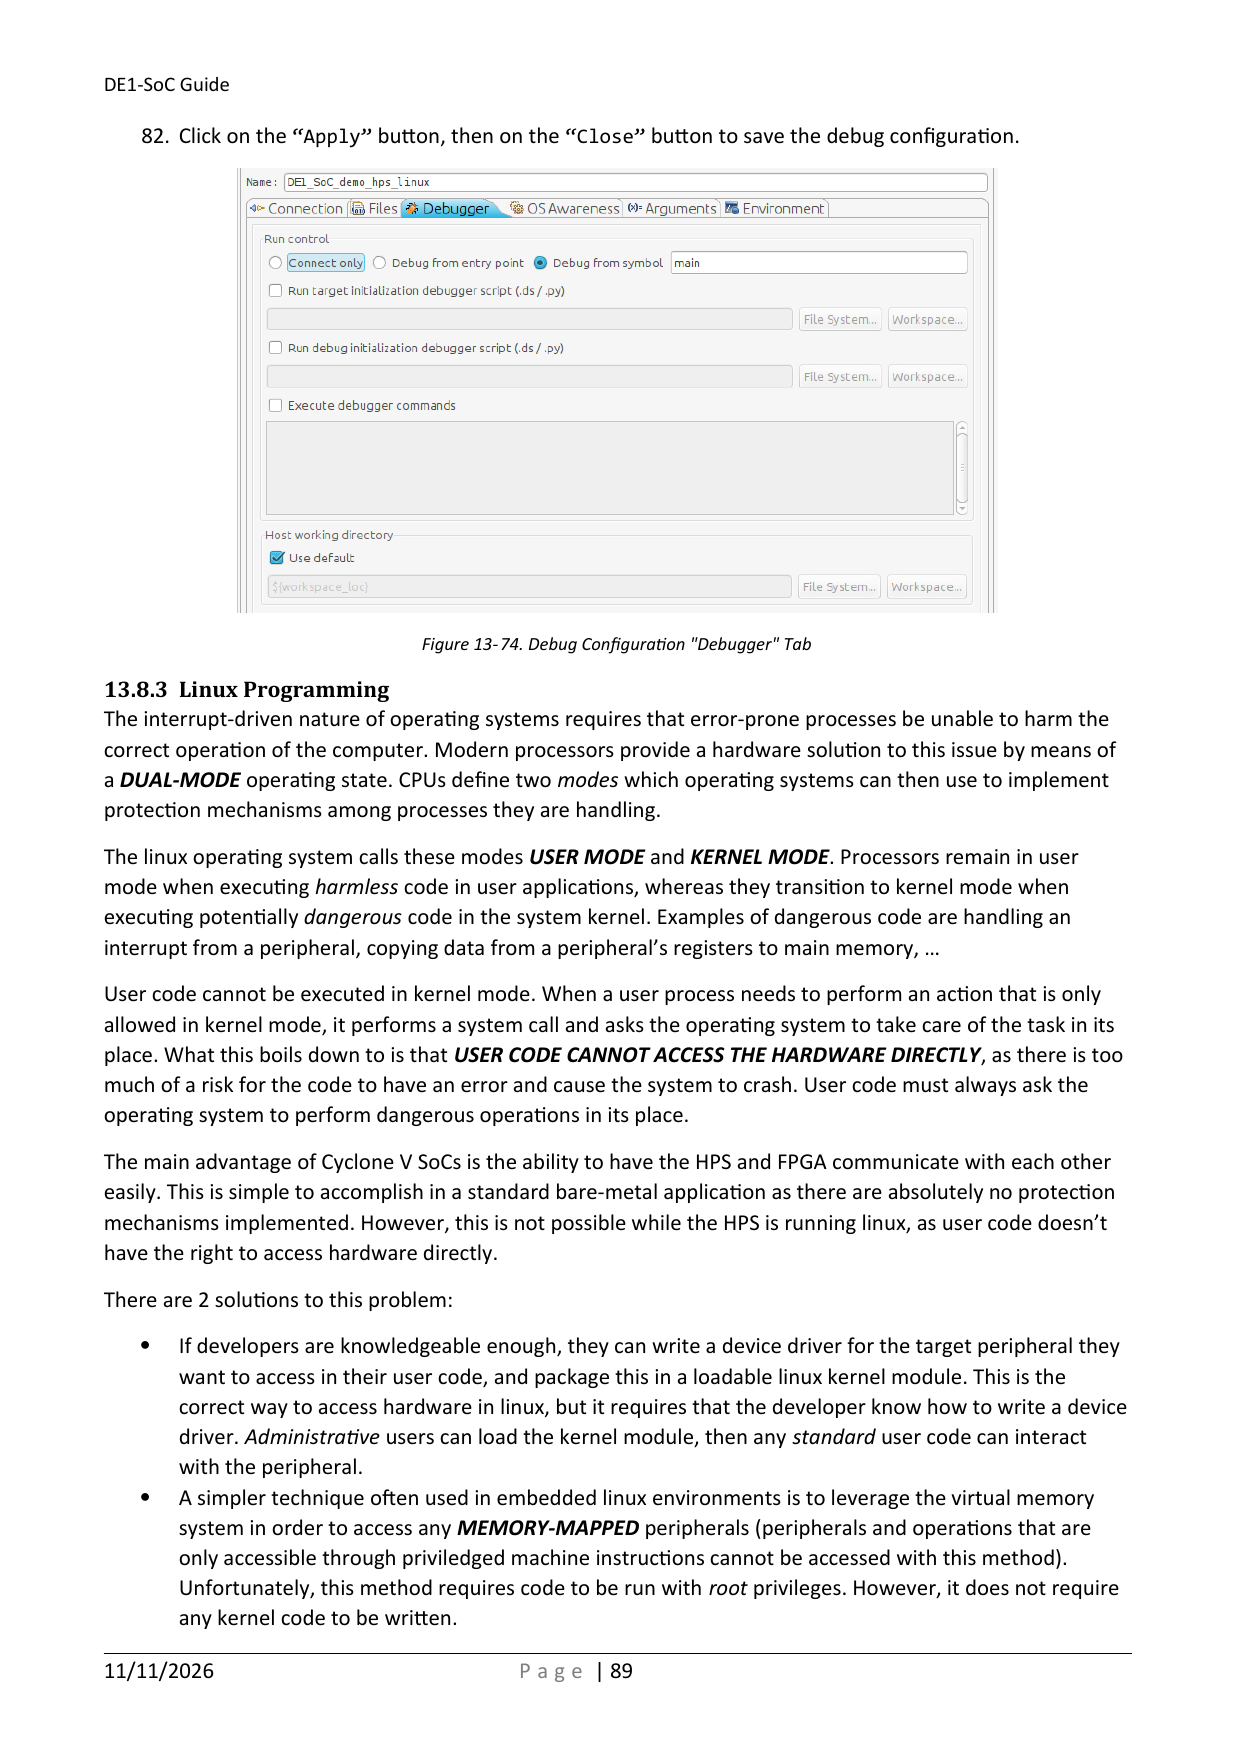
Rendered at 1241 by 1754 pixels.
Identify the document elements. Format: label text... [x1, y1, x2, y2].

list If developers are knowledgeable enough, they can write a device driver for the target peripheral they want to access in their user code, and package this in a loadable linux kernel module. This is the correct way to access hardware in linux, but it requires that the developer know how to write a device driver. Administrative users can load the kernel module, then any standard user code can interact with the peripheral. [141, 1332, 1132, 1480]
subtitle Linux Programming [103, 676, 1132, 702]
text The interrupt-driven nature of operating systems requires that error-prone processes be unable to harm the correct operation of the computer. Modern processors provide a hardware solution to this issue by means of a dual-mode operating state. CPUs define two modes which operating systems can then use to implement protection mechanisms among processes they are handling. [103, 704, 1132, 823]
list Click on the “Apply” button, then on the “Close” button to save the debug configuration. [141, 122, 1132, 150]
text The main advantage of Cyclone V SoCs is the ability to have the HPS and FPGA communicate with each other easily. This is simple to accomplish in a standard bare-metal application as there are absolutely no protection mechanisms implemented. However, this is not possible while the HPS is running linux, as user code doesn’t have the right to access hardware directly. [103, 1147, 1132, 1266]
picture [237, 168, 998, 613]
text The linux operating system calls these modes user mode and kernel mode. Processors remain in user mode when executing harmless code in user applications, whereas they transition to kernel mode when executing potentially dangerous code in the system kernel. Examples of dangerous code are handling an interrupt from a peripheral, copying data from a peripheral’s registers to main memory, … [103, 842, 1132, 961]
text There are 2 solutions to this problem: [103, 1285, 1132, 1313]
list A simpler technique often used in embedded linux environments is to leverage the virtual memory system in order to access any memory-mapped peripherals (peripherals and operations that are only accessible through priviledged machine instructions cannot be accessed with this method). Unfortunately, this method requires code to be run with root privileges. However, it does not require any kernel code to be written. [141, 1483, 1132, 1631]
text User code cannot be executed in kernel mode. When a user process needs to perform an action that is only allowed in kernel mode, it performs a system call and asks the operating system to take care of the task in its place. What this boils down to is that user code cannot access the hardware directly, as there is too much of a risk for the code to have an error and cause the system to crash. User code must always ask the operating system to perform dangerous operations in its place. [103, 979, 1132, 1128]
